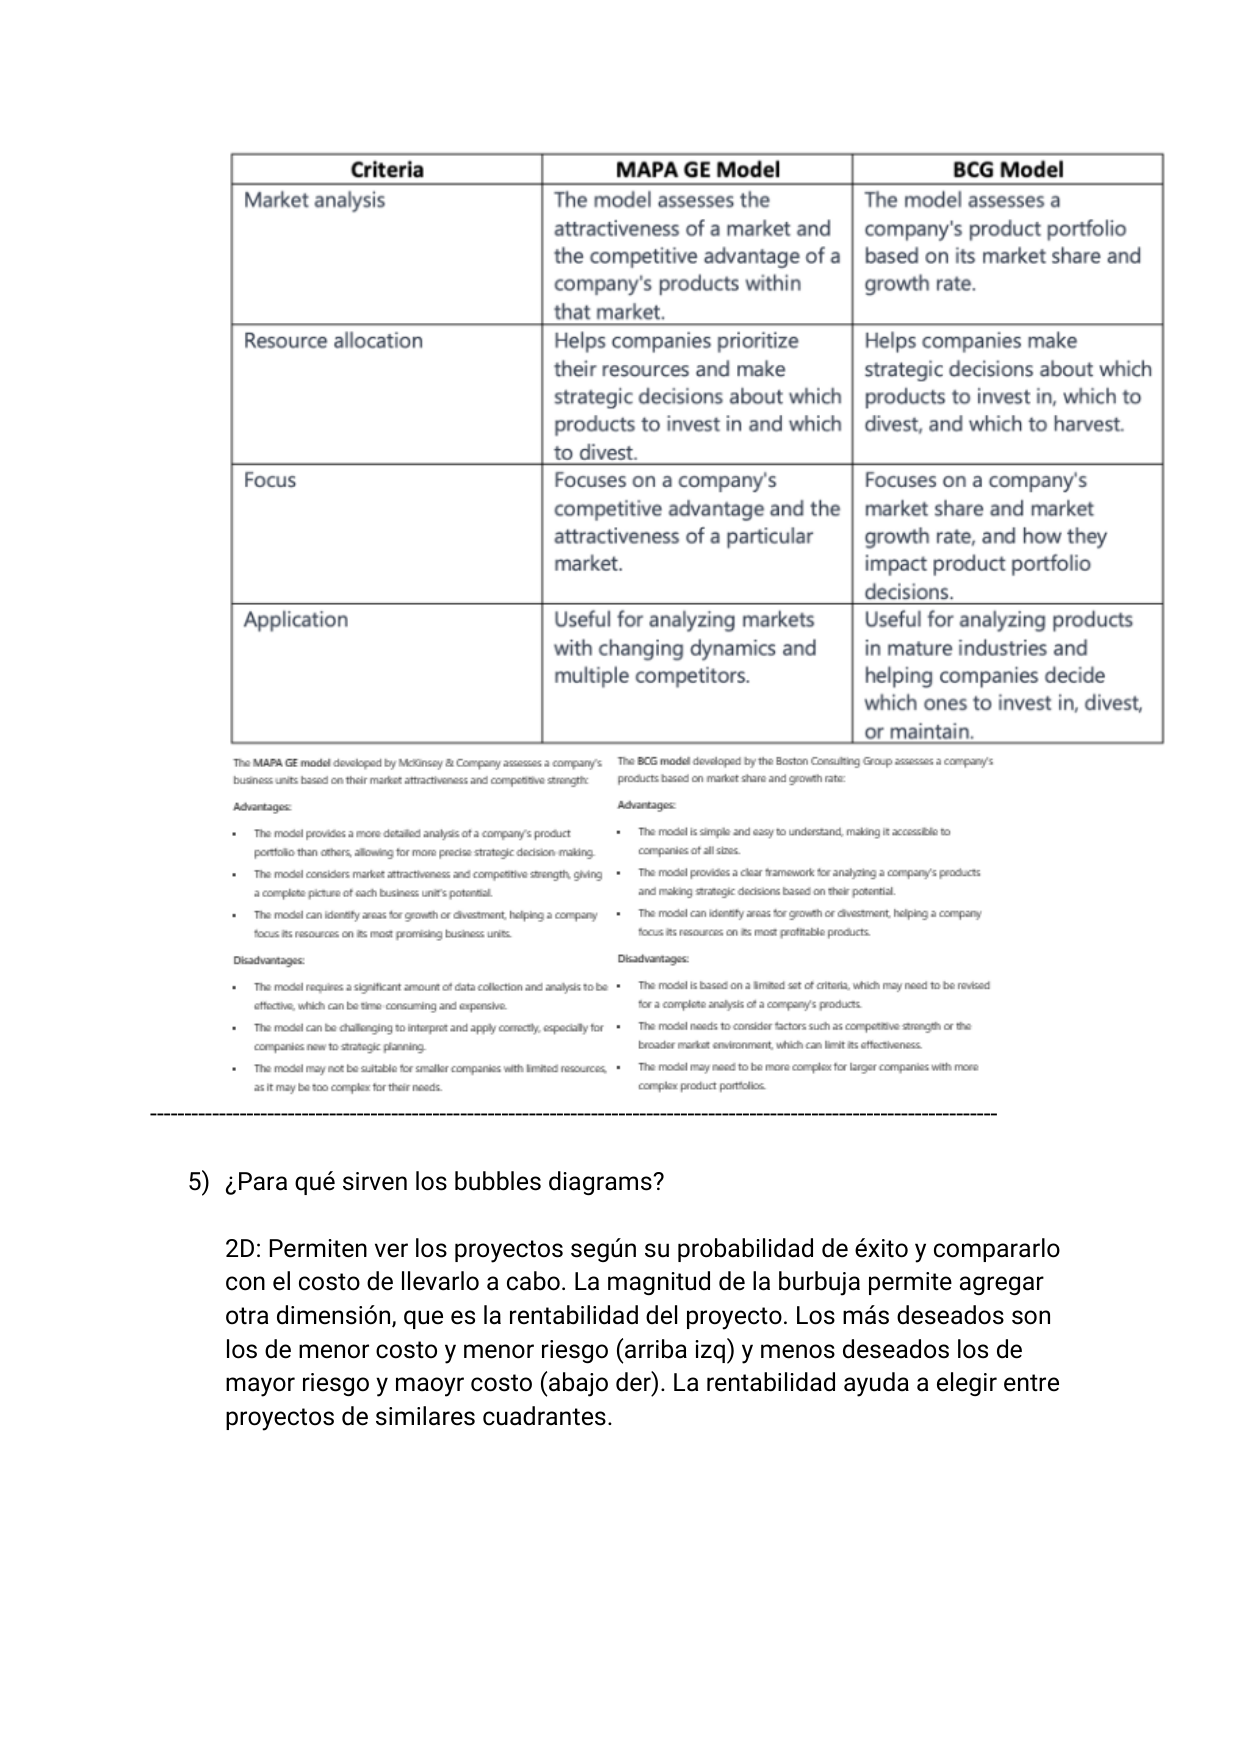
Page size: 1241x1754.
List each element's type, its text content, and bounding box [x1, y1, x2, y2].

picture [225, 751, 996, 1096]
picture [225, 150, 1166, 748]
text --------------------------------------------------------------------------------------------------------------------------- [150, 1099, 1090, 1129]
text 2D: Permiten ver los proyectos según su probabilidad de éxito y compararlo con el costo de llevarlo a cabo. La magnitud de la burbuja permite agregar otra dimensión, que es la rentabilidad del proyecto. Los más deseados son los de menor costo y menor riesgo (arriba izq) y menos deseados los de mayor riesgo y maoyr costo (abajo der). La rentabilidad ayuda a elegir entre proyectos de similares cuadrantes. [225, 1234, 1090, 1431]
list ¿Para qué sirven los bubbles diagrams? [187, 1167, 1090, 1196]
